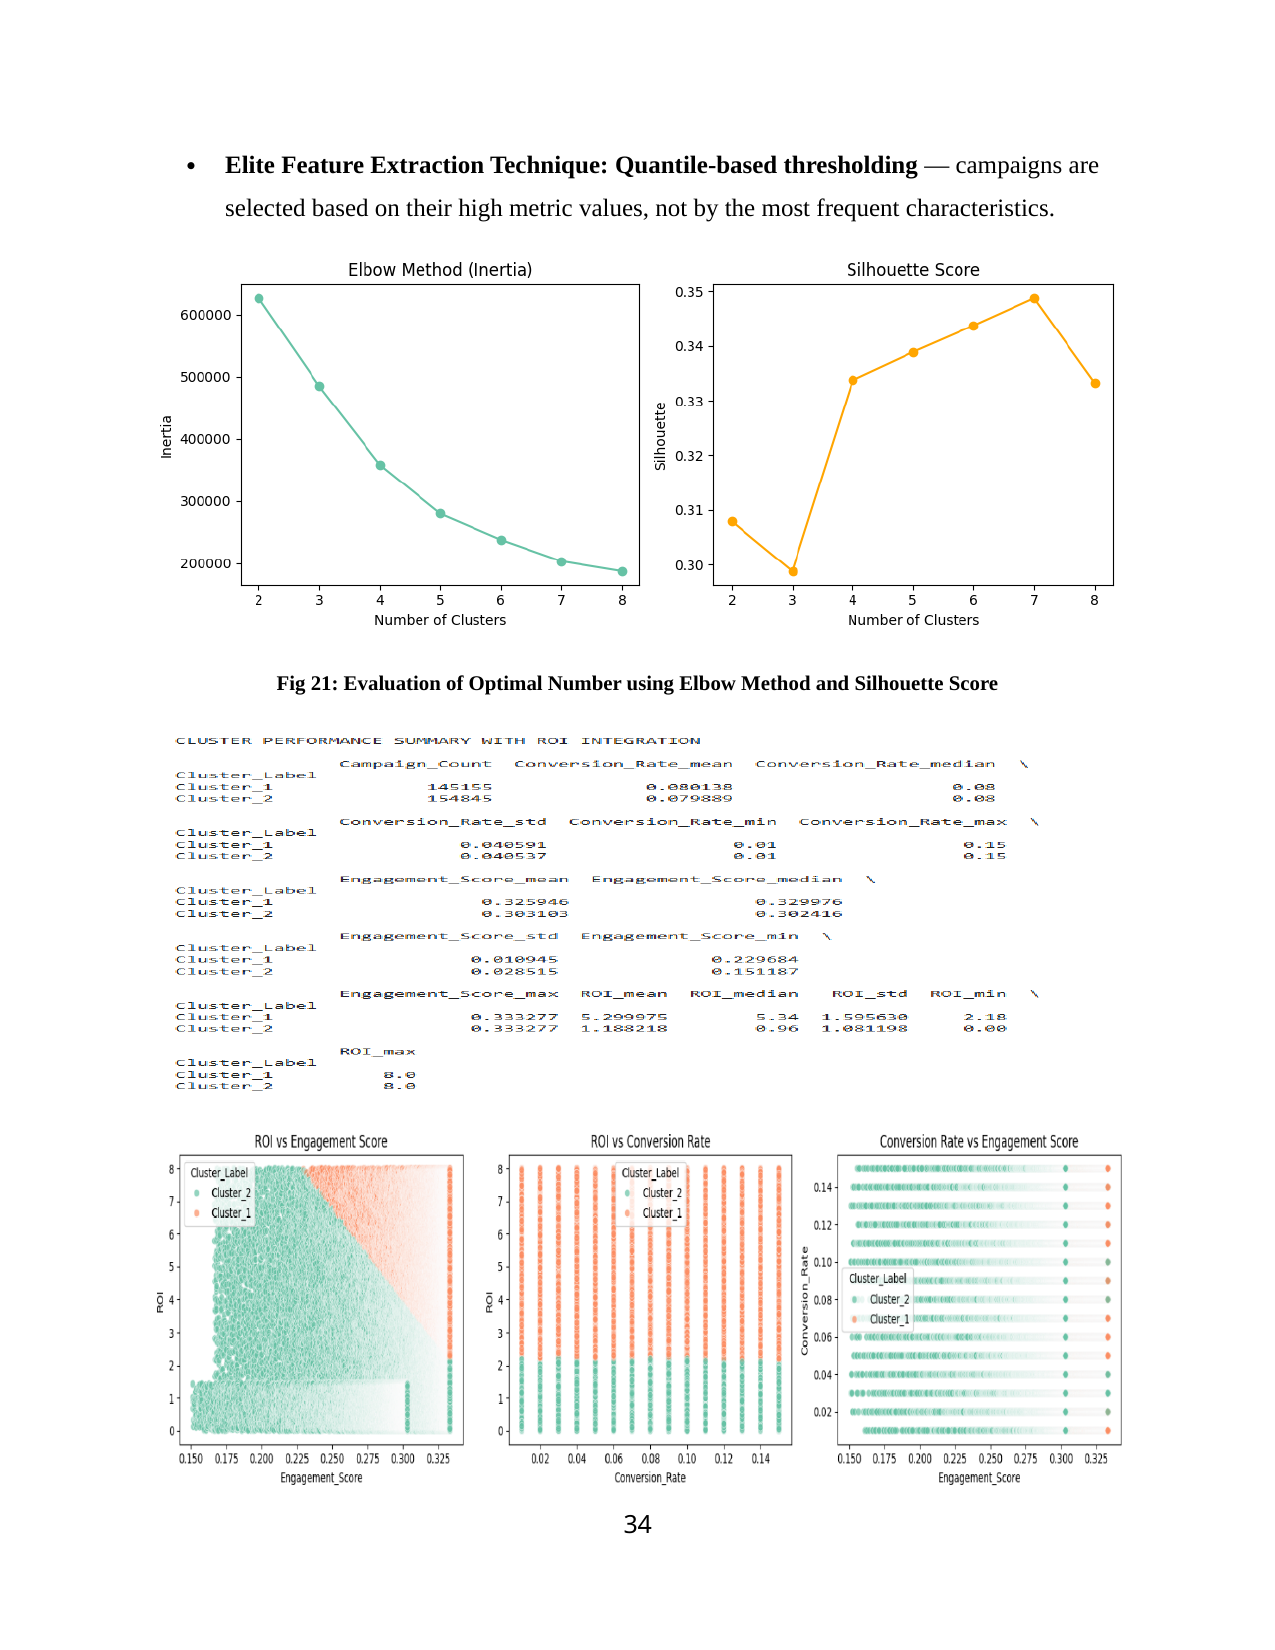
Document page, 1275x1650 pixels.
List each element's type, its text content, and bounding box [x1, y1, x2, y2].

list Elite Feature Extraction Technique: Quantile-based thresholding — campaigns are selected based on their high metric values, not by the most frequent characteristics. [187, 150, 1125, 222]
picture [150, 723, 1121, 1092]
picture [150, 1125, 1125, 1495]
picture [150, 252, 1121, 637]
text Fig 21: Evaluation of Optimal Number using Elbow Method and Silhouette Score [150, 671, 1125, 695]
